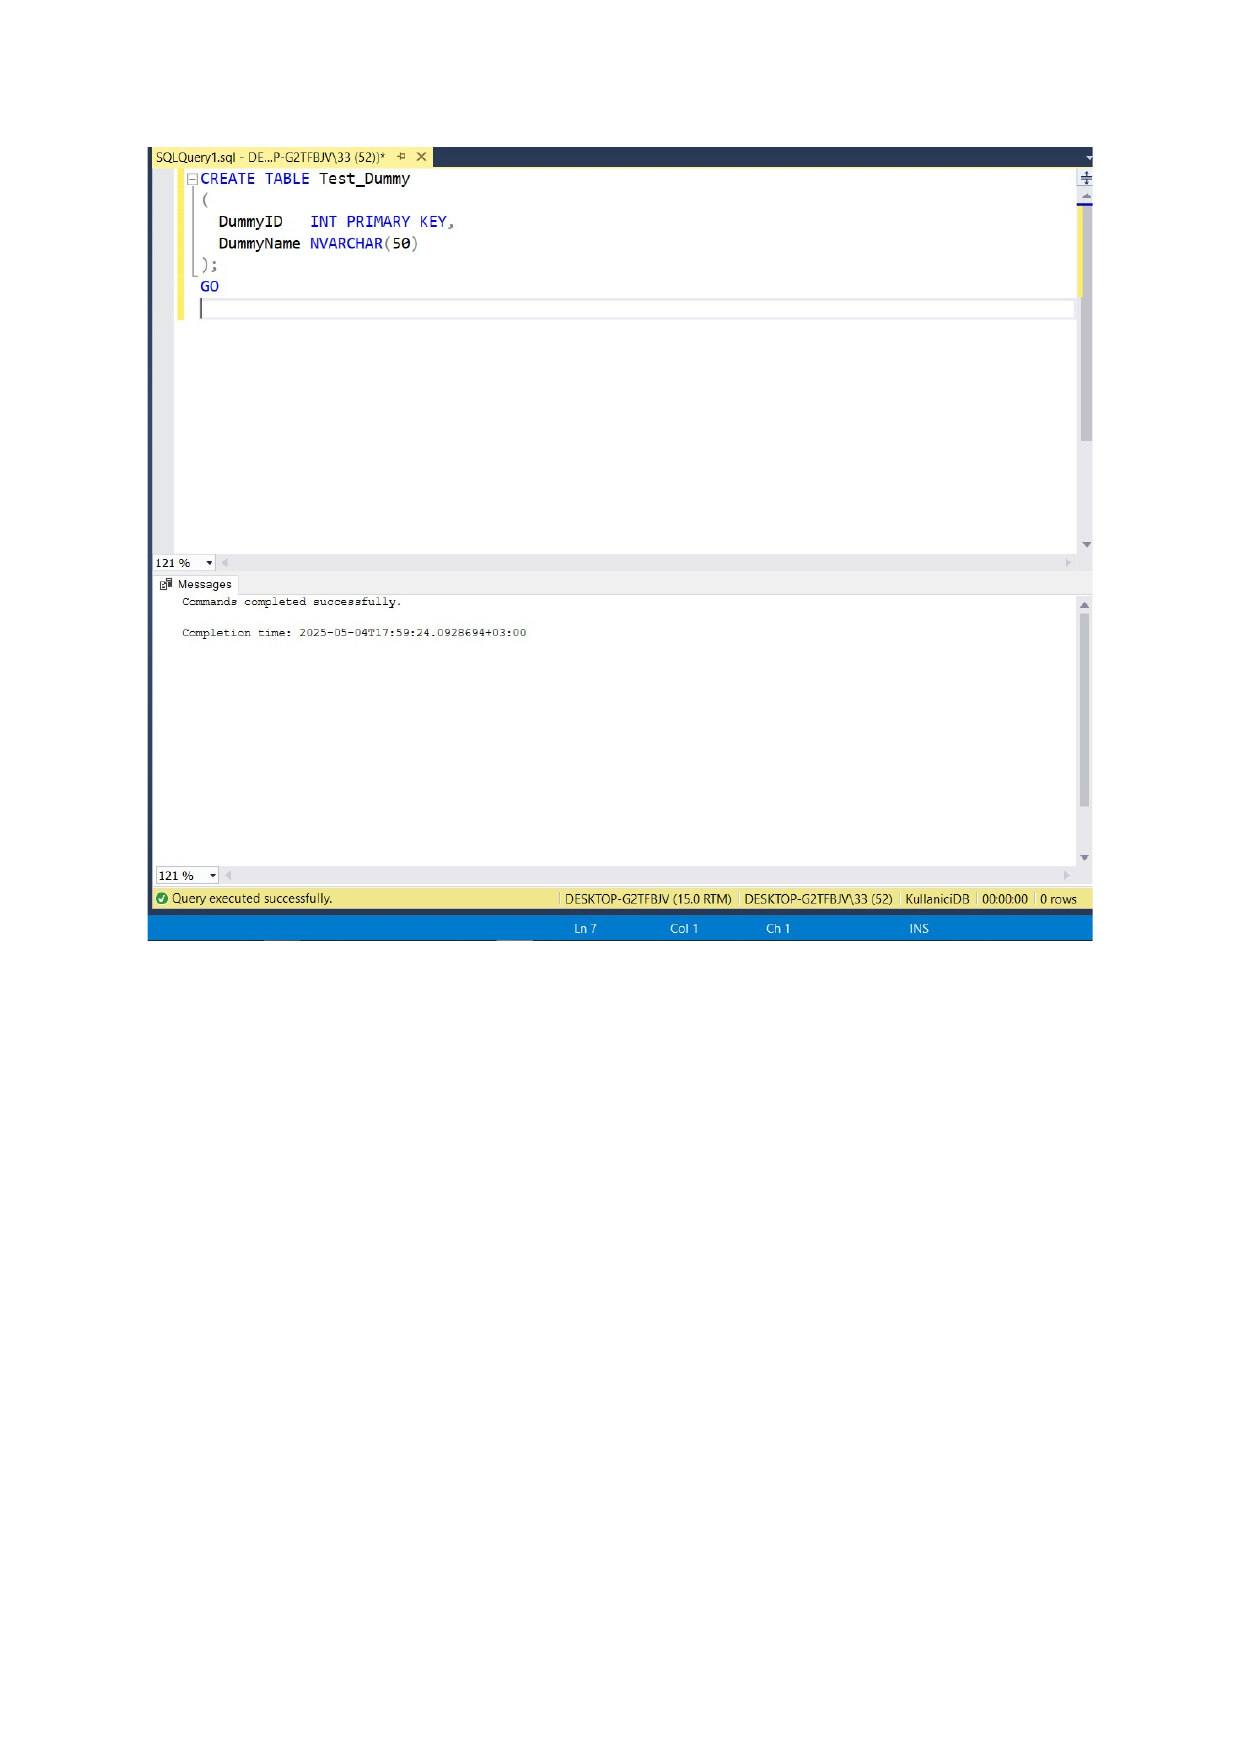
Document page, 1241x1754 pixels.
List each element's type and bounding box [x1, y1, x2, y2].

picture [147, 147, 1093, 941]
